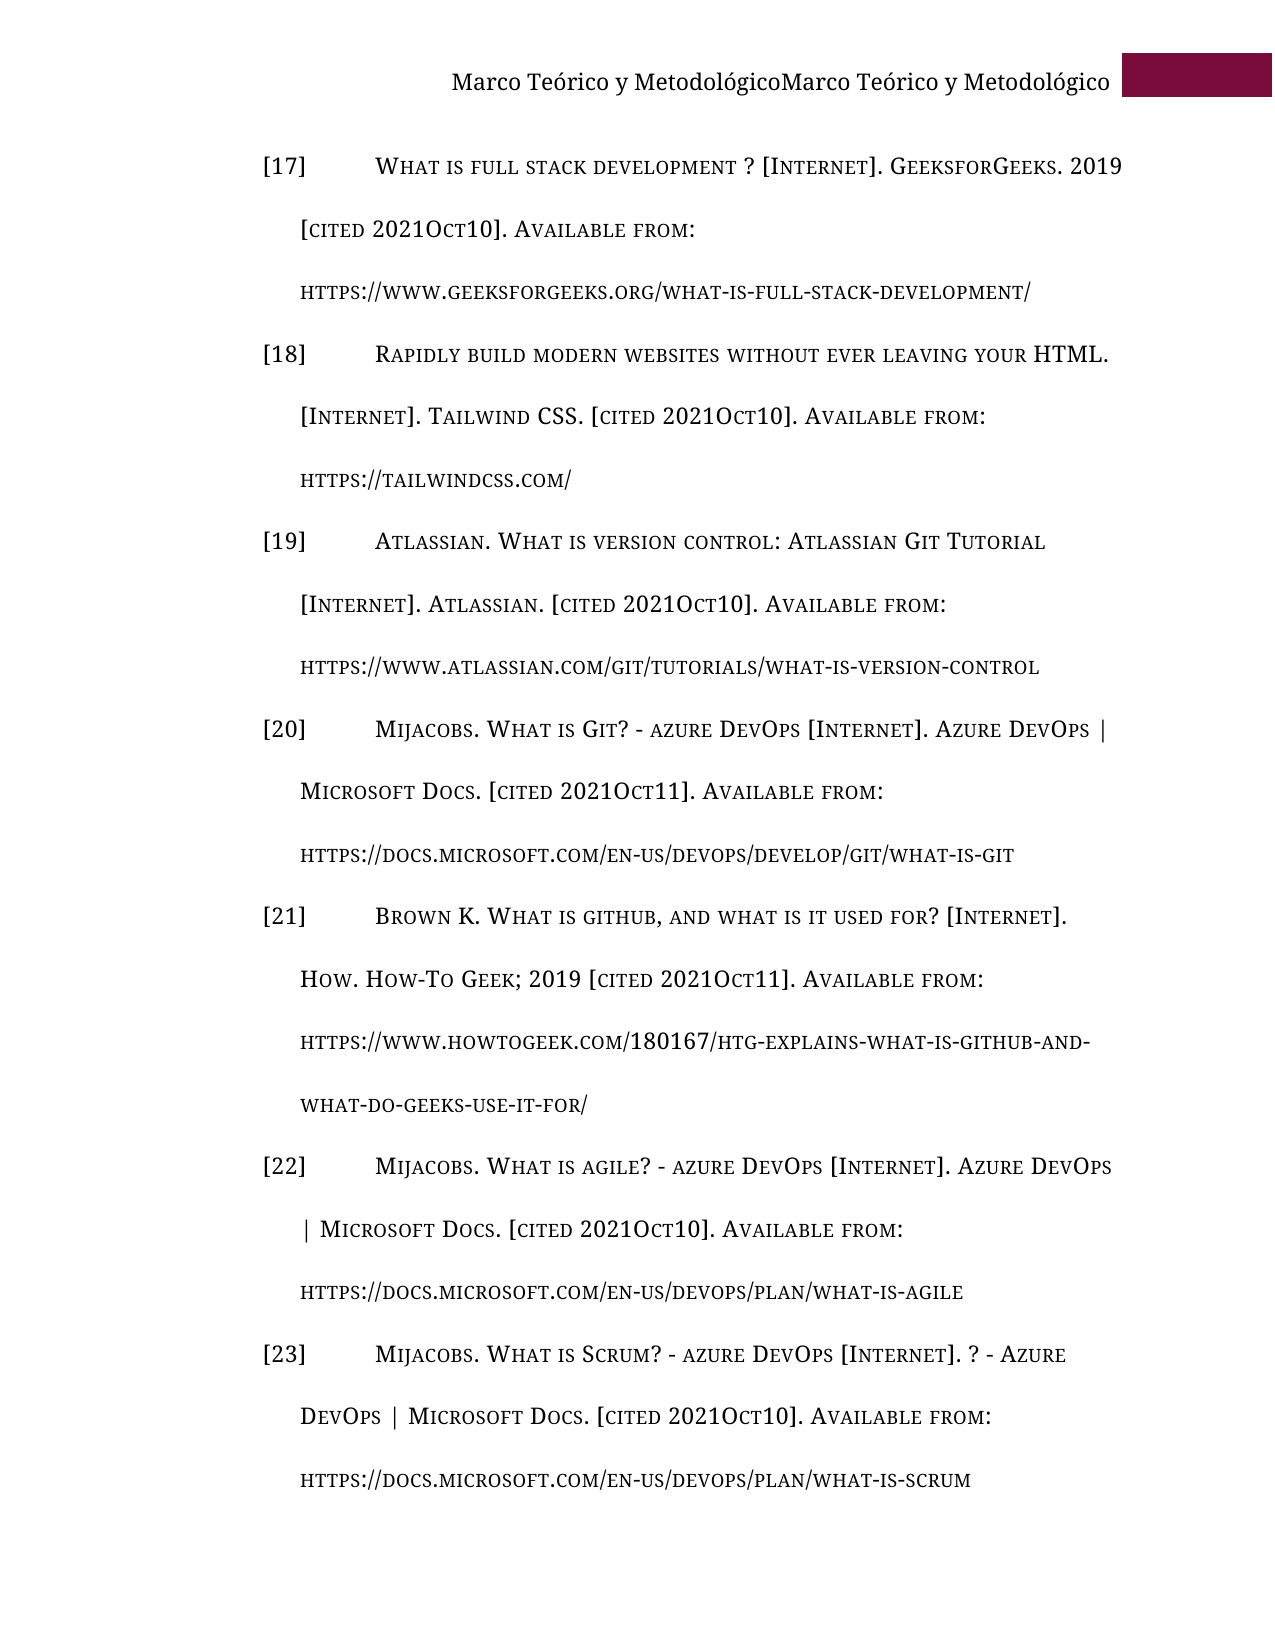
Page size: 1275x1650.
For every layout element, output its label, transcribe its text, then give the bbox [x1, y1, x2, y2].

list Brown K. What is github, and what is it used for? [Internet]. How. How-To Geek; 2019 [cited 2021Oct11]. Available from: https://www.howtogeek.com/180167/htg-explains-what-is-github-and-what-do-geeks-use-it-for/ [262, 900, 1125, 1119]
list Rapidly build modern websites without ever leaving your HTML. [Internet]. Tailwind CSS. [cited 2021Oct10]. Available from: https://tailwindcss.com/ [262, 337, 1125, 494]
list Atlassian. What is version control: Atlassian Git Tutorial [Internet]. Atlassian. [cited 2021Oct10]. Available from: https://www.atlassian.com/git/tutorials/what-is-version-control [262, 525, 1125, 681]
list Mijacobs. What is Git? - azure DevOps [Internet]. Azure DevOps | Microsoft Docs. [cited 2021Oct11]. Available from: https://docs.microsoft.com/en-us/devops/develop/git/what-is-git [262, 712, 1125, 869]
list Mijacobs. What is agile? - azure DevOps [Internet]. Azure DevOps | Microsoft Docs. [cited 2021Oct10]. Available from: https://docs.microsoft.com/en-us/devops/plan/what-is-agile [262, 1150, 1125, 1306]
list Mijacobs. What is Scrum? - azure DevOps [Internet]. ? - Azure DevOps | Microsoft Docs. [cited 2021Oct10]. Available from: https://docs.microsoft.com/en-us/devops/plan/what-is-scrum [262, 1337, 1125, 1494]
list What is full stack development ? [Internet]. GeeksforGeeks. 2019 [cited 2021Oct10]. Available from: https://www.geeksforgeeks.org/what-is-full-stack-development/ [262, 150, 1125, 306]
